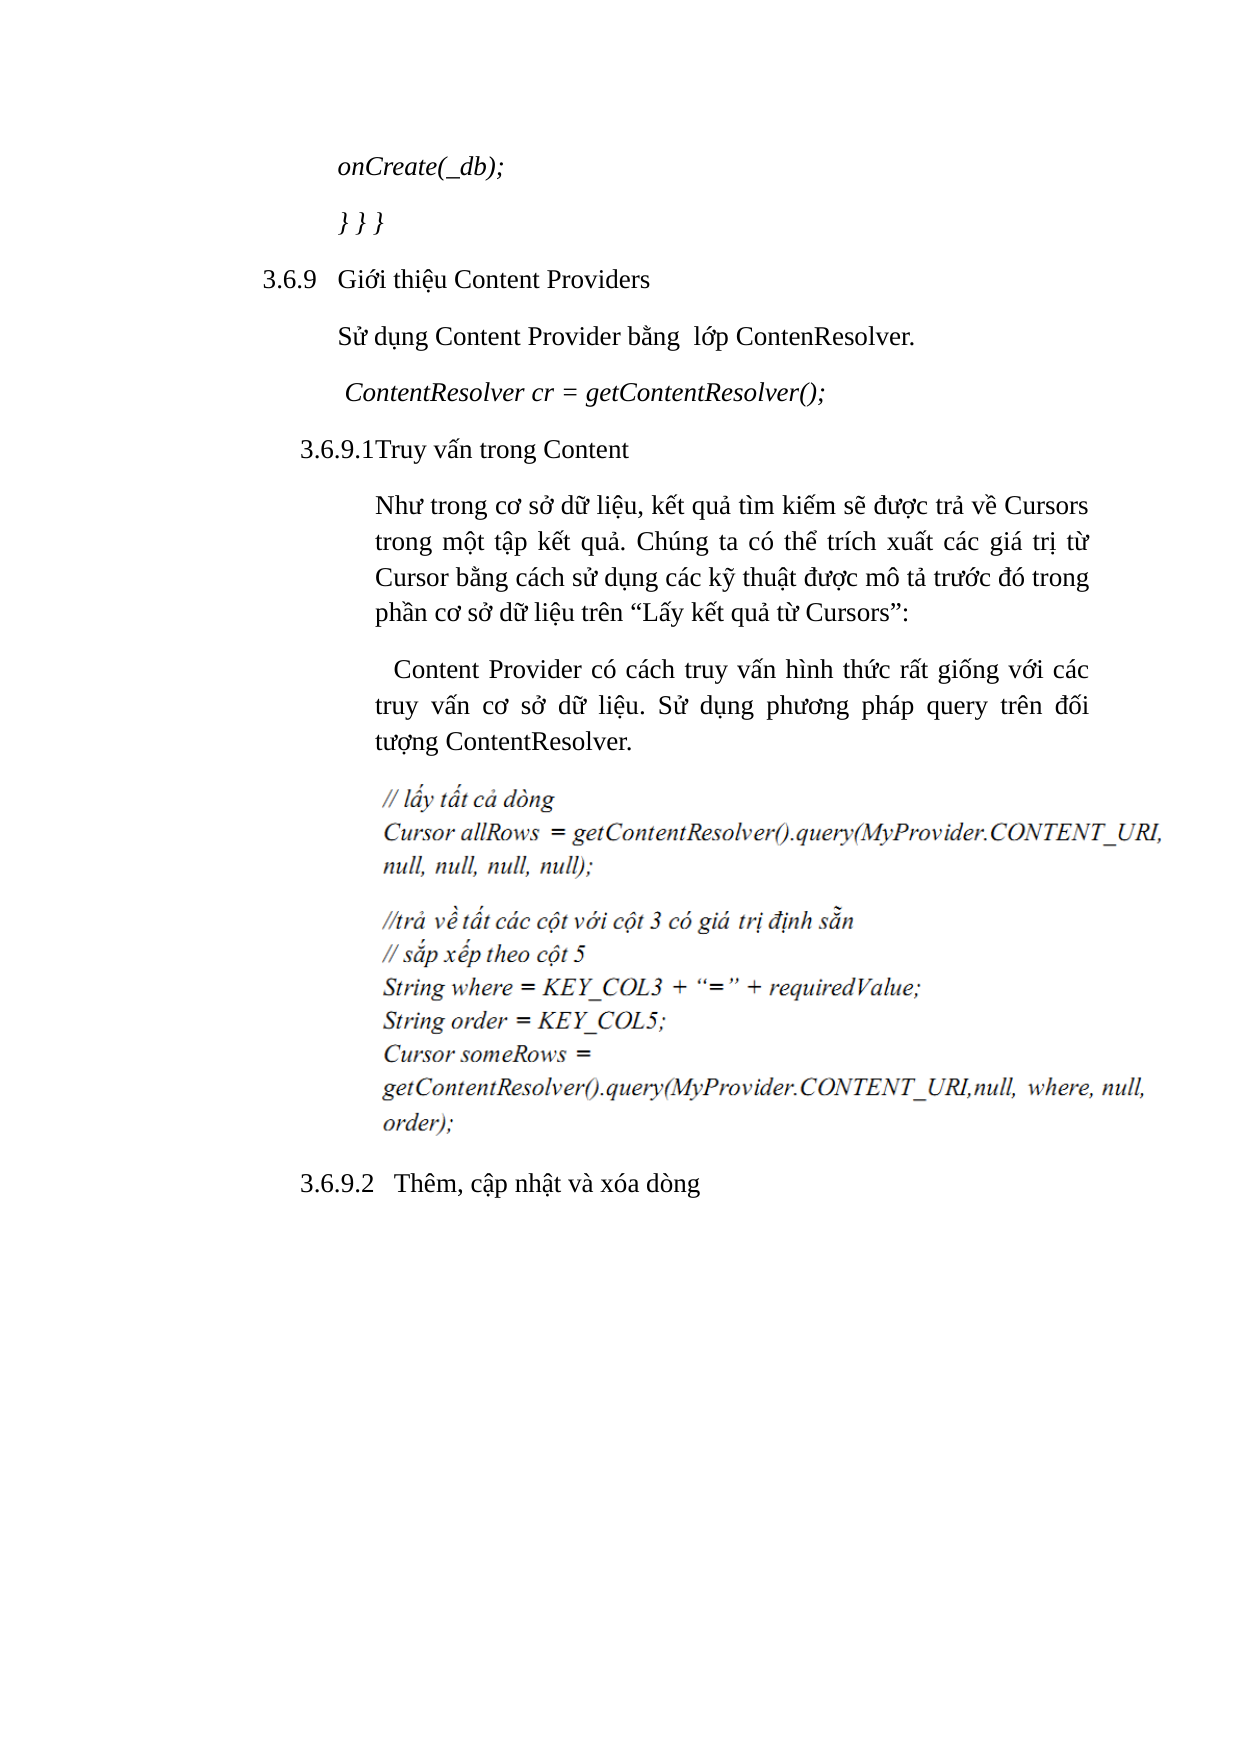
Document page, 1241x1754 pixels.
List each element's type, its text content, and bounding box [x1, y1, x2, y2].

picture [375, 781, 1168, 1142]
list Thêm, cập nhật và xóa dòng [300, 1167, 1090, 1198]
list Giới thiệu Content Providers [262, 263, 1090, 294]
list Content Provider có cách truy vấn hình thức rất giống với các truy vấn cơ sở dữ liệu. Sử dụng phương pháp query trên đối tượng ContentResolver. [375, 653, 1090, 756]
list } } } [337, 207, 1090, 238]
list Sử dụng Content Provider bằng lớp ContenResolver. [337, 320, 1090, 351]
list Truy vấn trong Content [300, 433, 1090, 464]
list onCreate(_db); [337, 150, 1090, 181]
list Như trong cơ sở dữ liệu, kết quả tìm kiếm sẽ được trả về Cursors trong một tập kết quả. Chúng ta có thể trích xuất các giá trị từ Cursor bằng cách sử dụng các kỹ thuật được mô tả trước đó trong phần cơ sở dữ liệu trên “Lấy kết quả từ Cursors”: [375, 489, 1090, 628]
list ContentResolver cr = getContentResolver(); [337, 376, 1090, 407]
